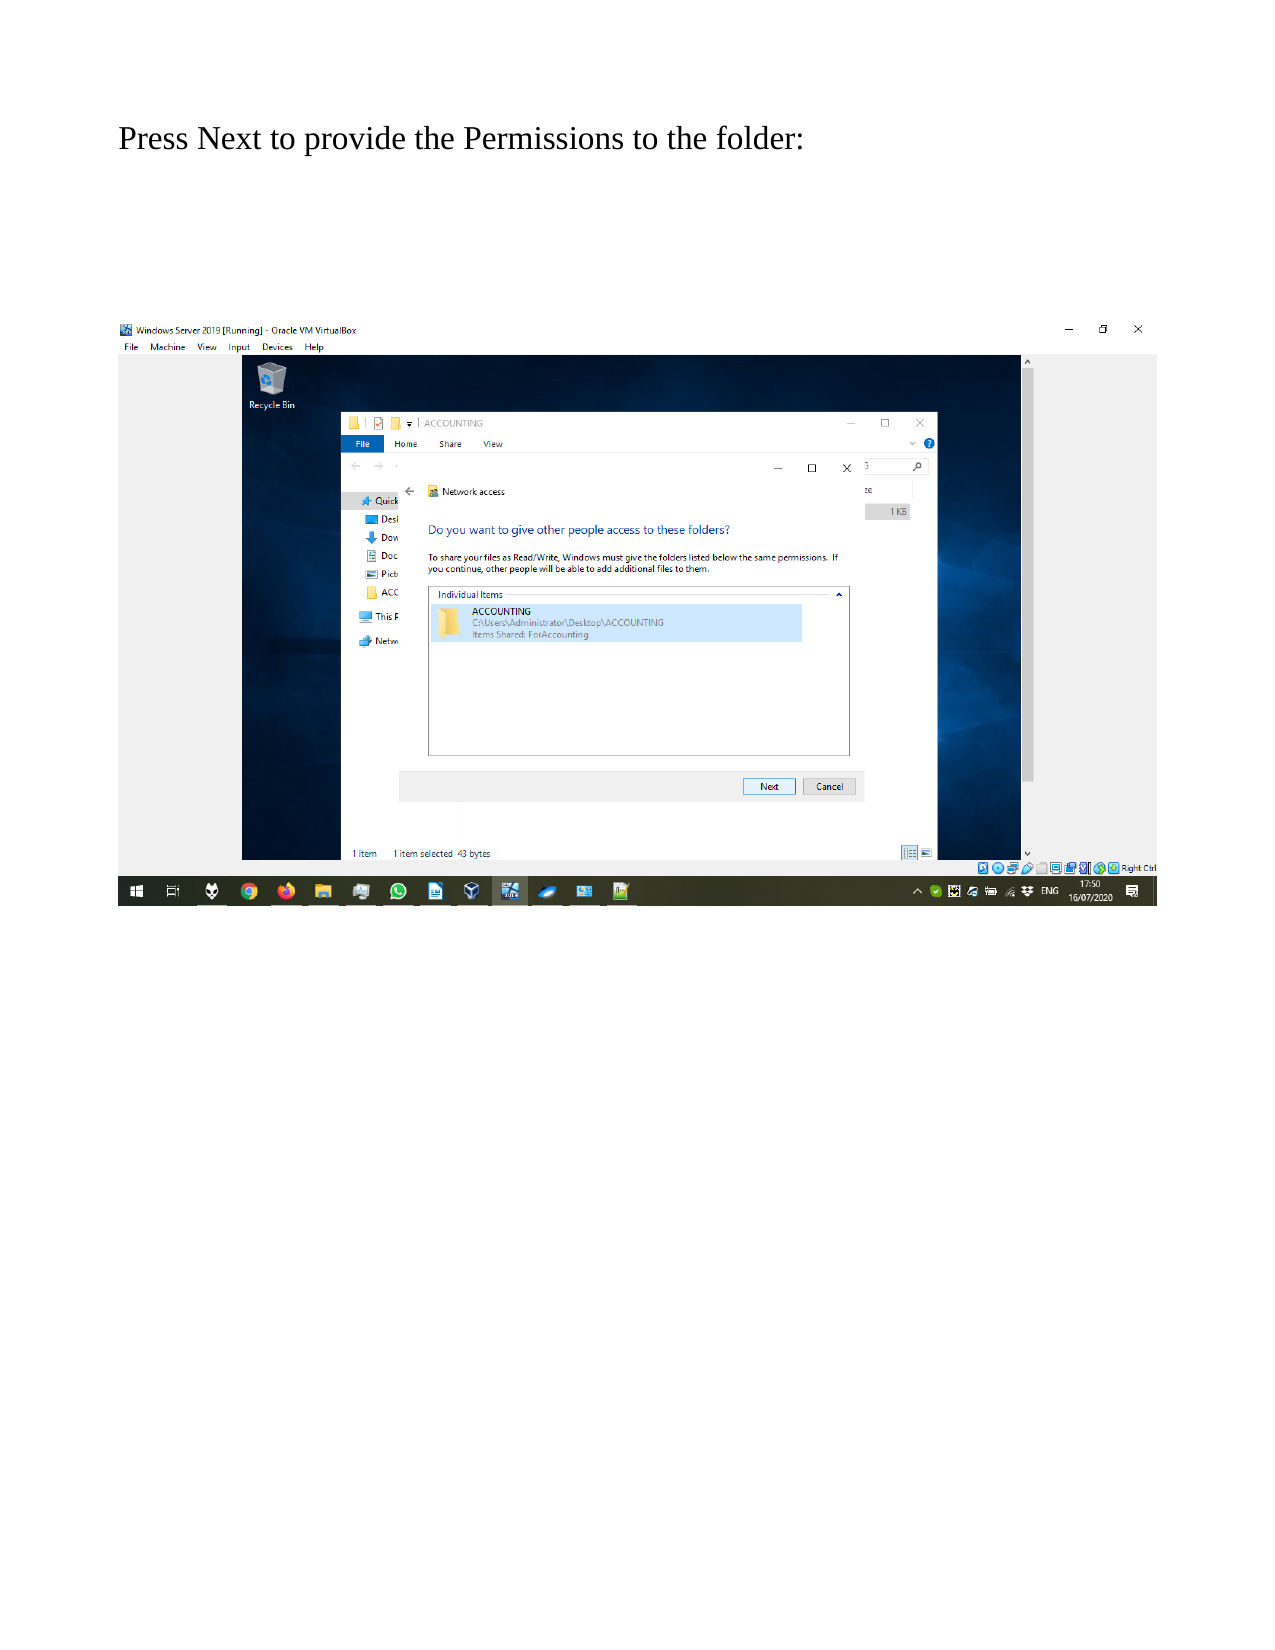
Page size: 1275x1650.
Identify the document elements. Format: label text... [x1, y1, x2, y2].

text Press Next to provide the Permissions to the folder: [118, 118, 1157, 156]
picture [118, 321, 1157, 906]
